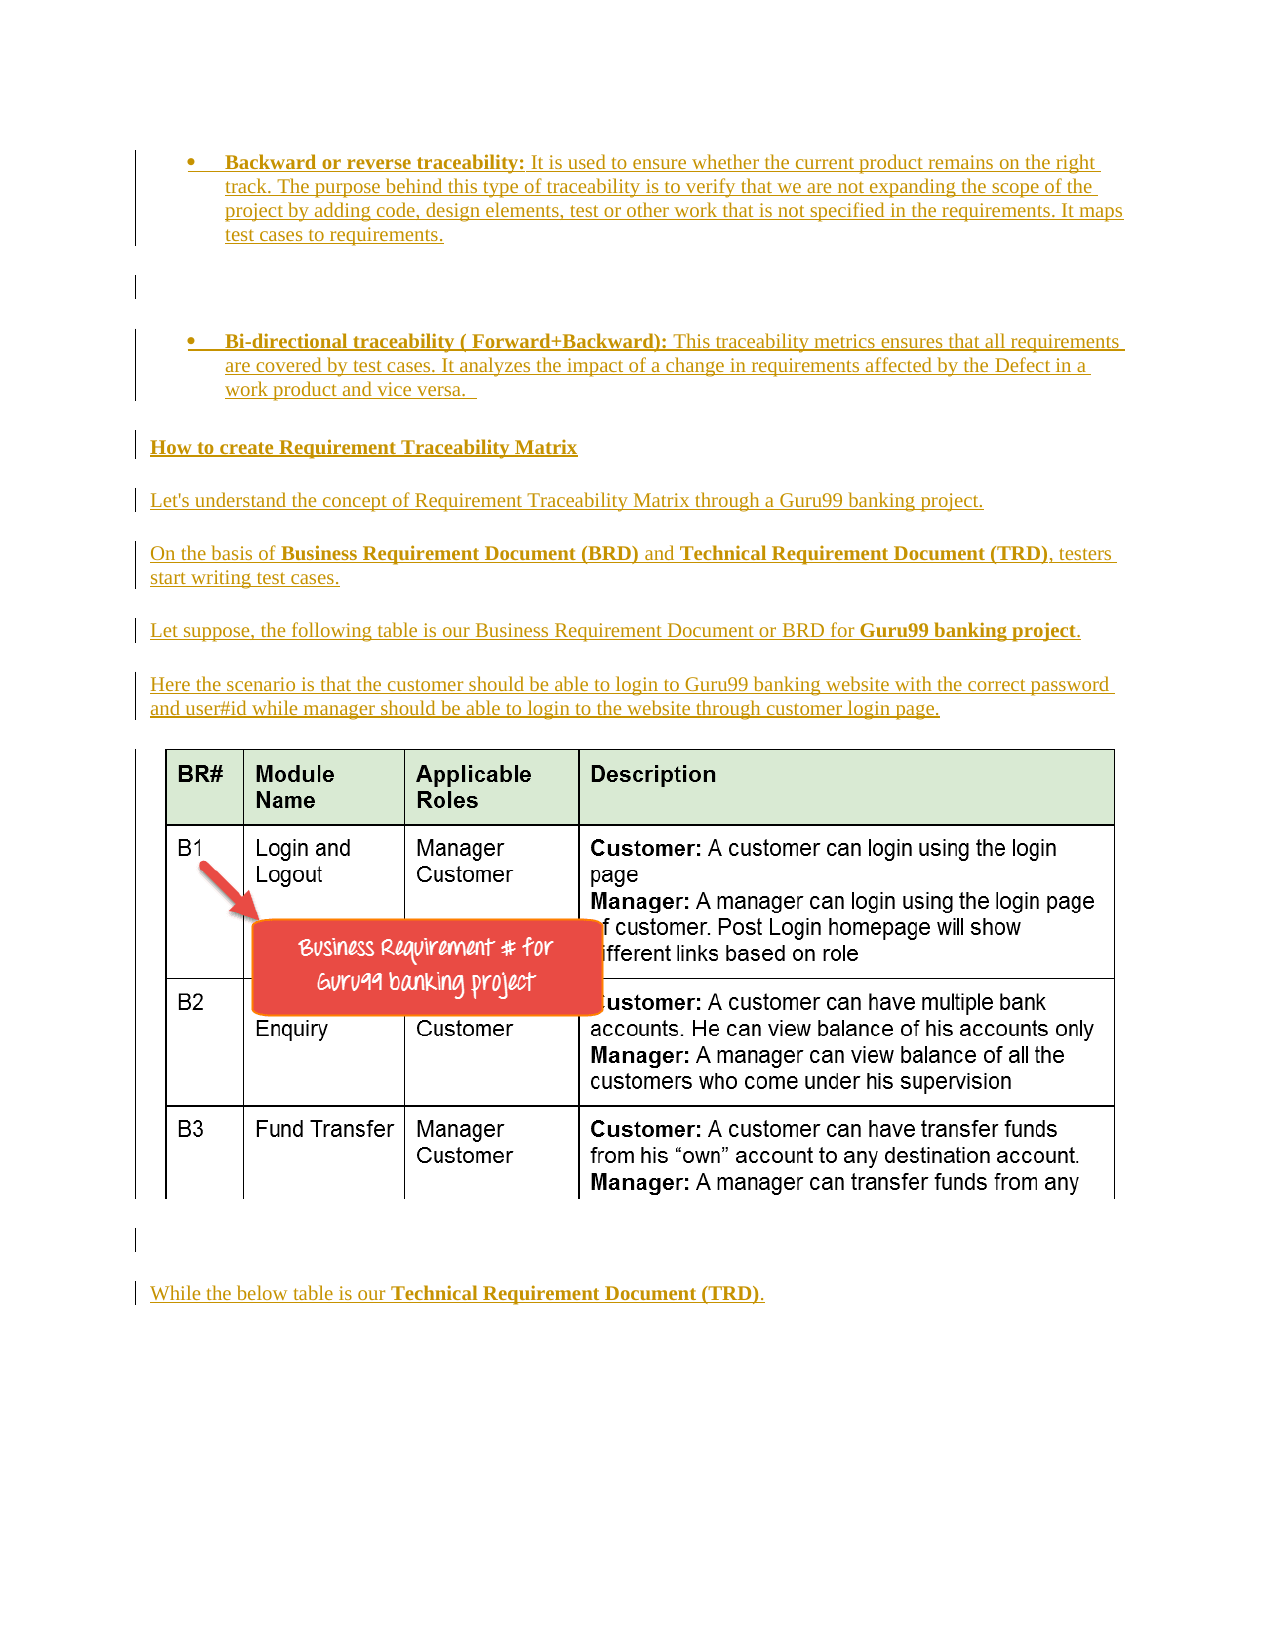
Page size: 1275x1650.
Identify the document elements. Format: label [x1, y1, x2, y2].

picture [160, 748, 1115, 1199]
